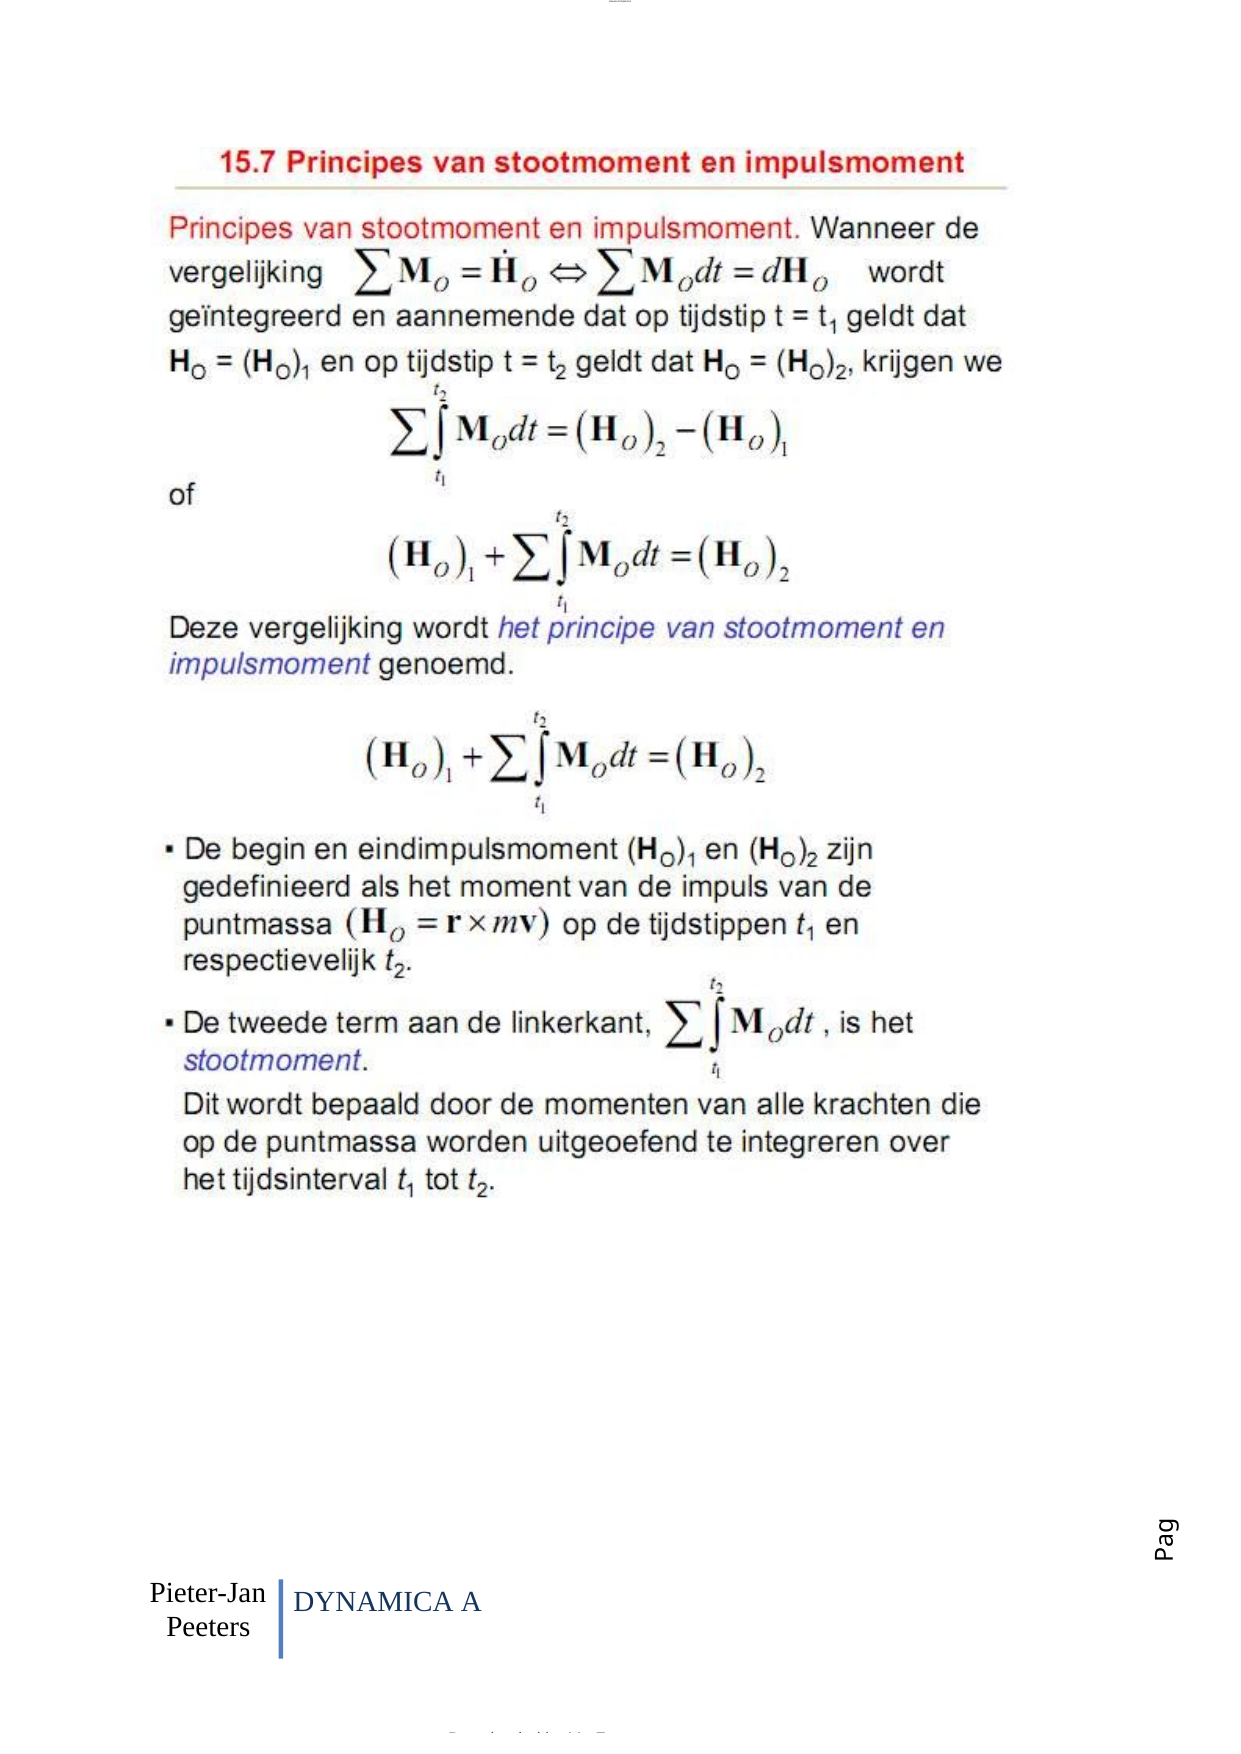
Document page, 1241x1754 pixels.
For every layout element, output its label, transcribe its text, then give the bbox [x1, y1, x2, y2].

text Pieter-Jan Peeters [149, 1575, 268, 1642]
picture [150, 147, 1014, 693]
text DYNAMICA A [293, 1584, 1176, 1618]
picture [150, 709, 988, 1199]
